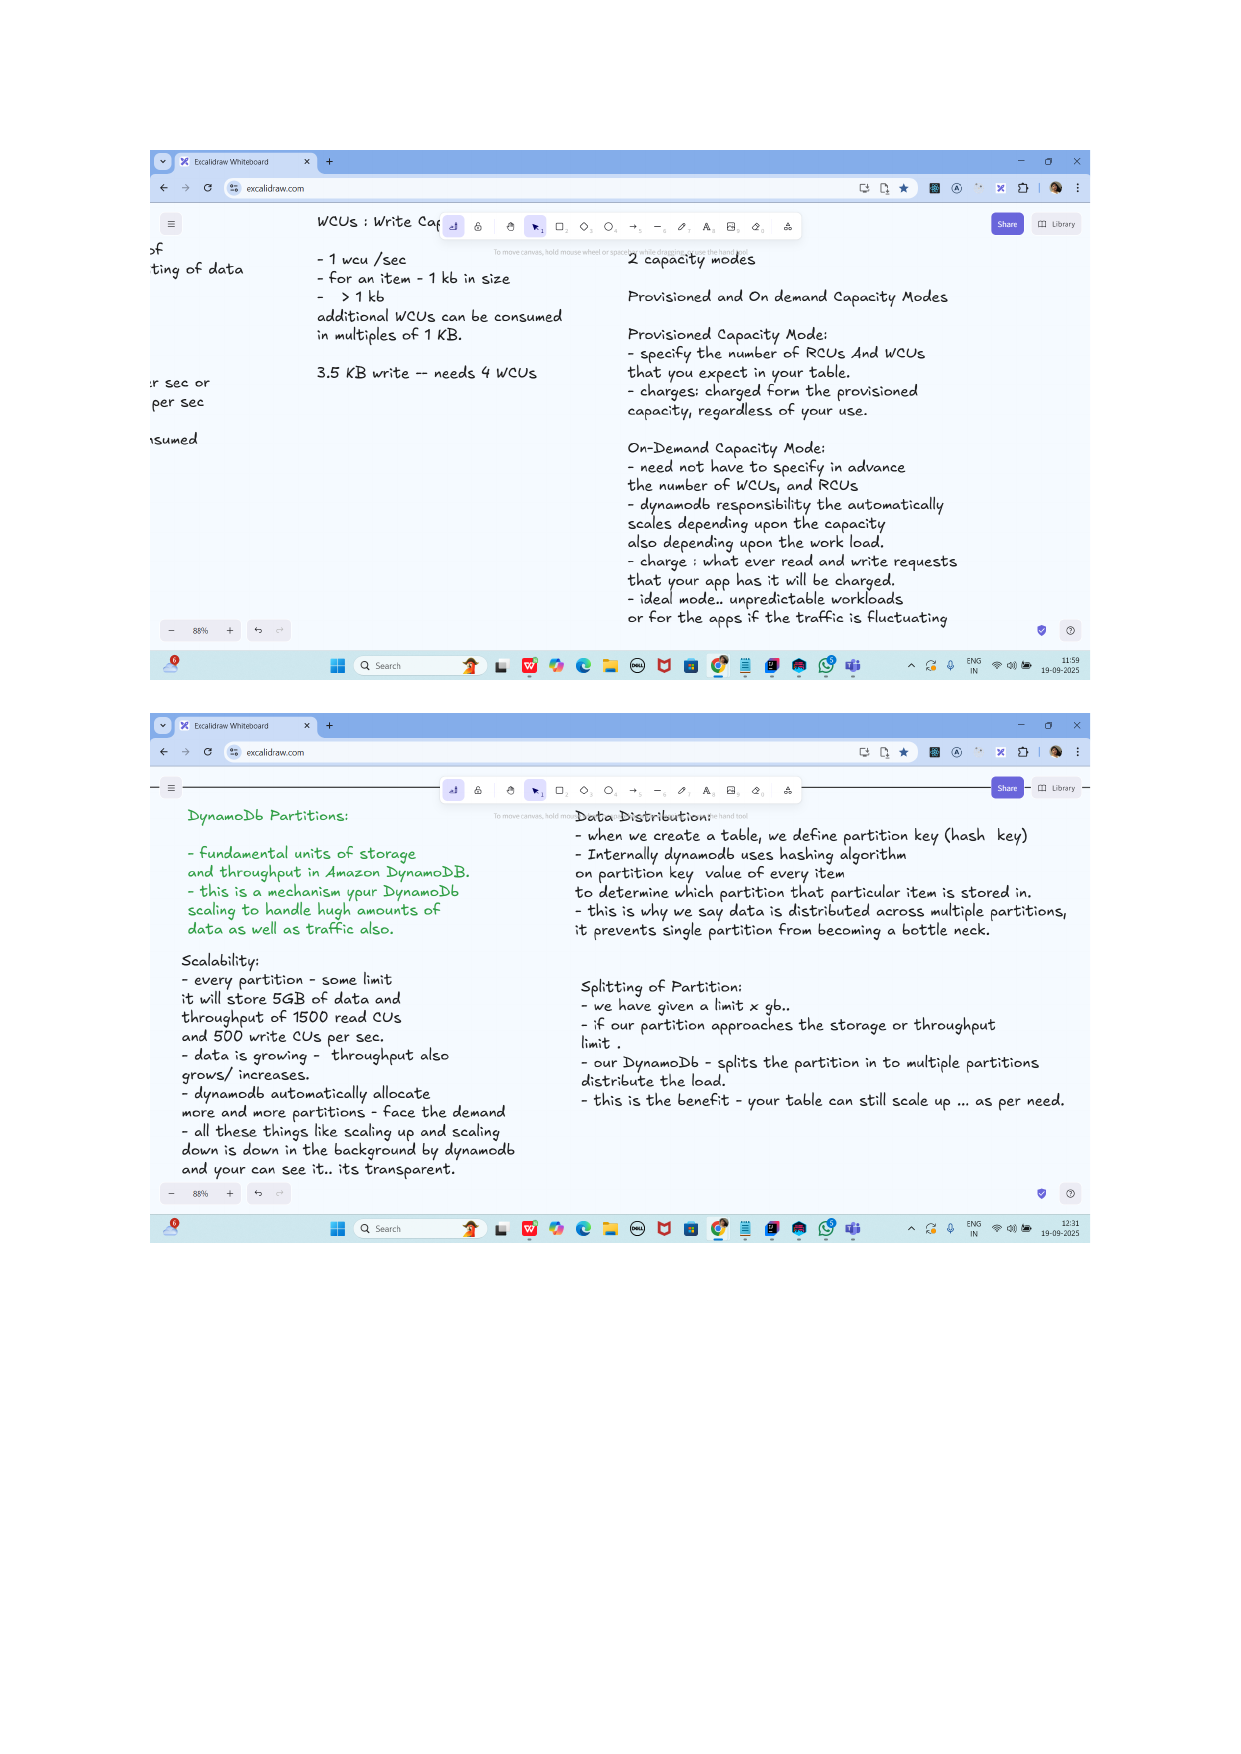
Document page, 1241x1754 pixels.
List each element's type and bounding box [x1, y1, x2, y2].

picture [150, 150, 1091, 680]
picture [150, 713, 1091, 1243]
